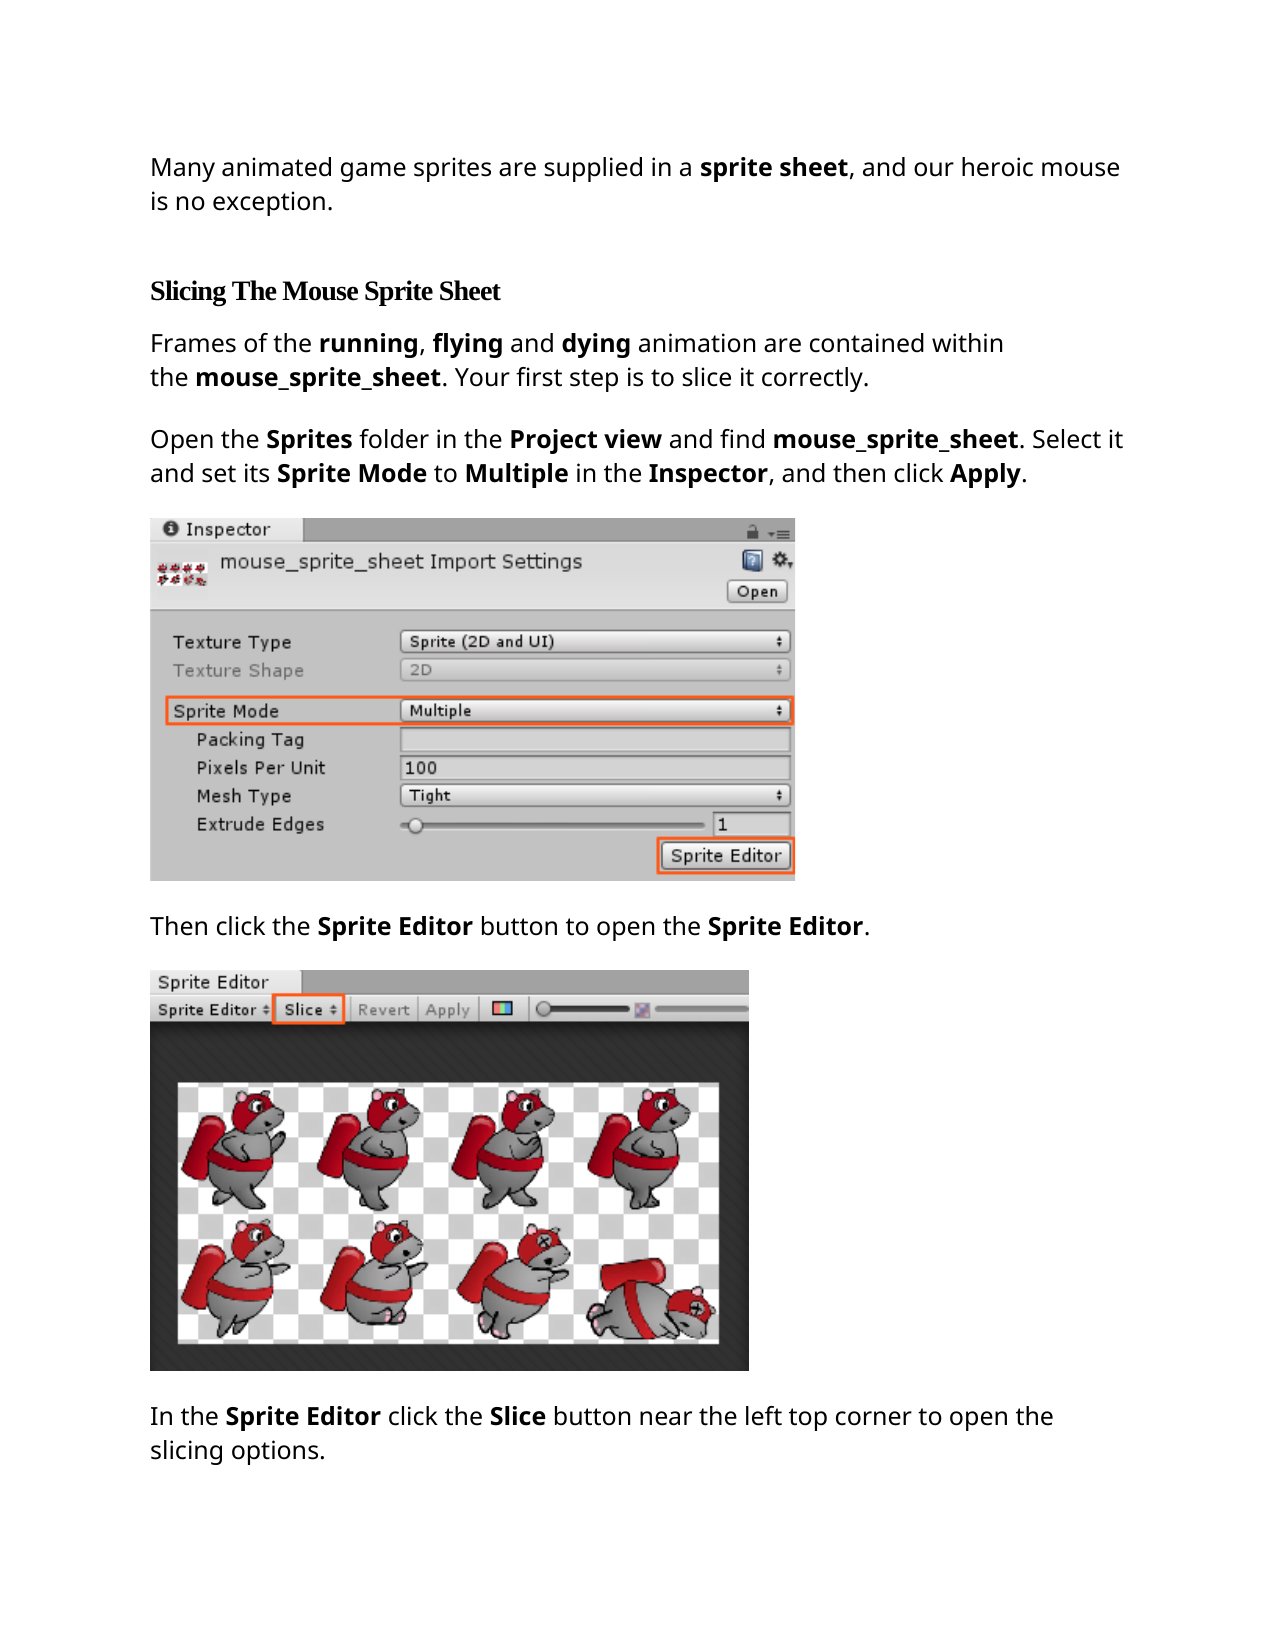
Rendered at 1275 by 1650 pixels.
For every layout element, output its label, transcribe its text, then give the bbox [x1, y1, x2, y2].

text Many animated game sprites are supplied in a sprite sheet, and our heroic mouse is no exception. [150, 150, 1125, 218]
text Then click the Sprite Editor button to open the Sprite Editor. [150, 909, 1125, 943]
text Slicing The Mouse Sprite Sheet [150, 274, 1125, 307]
text In the Sprite Editor click the Slice button near the left top corner to open the slicing options. [150, 1399, 1125, 1467]
picture [150, 518, 796, 881]
text Frames of the running, flying and dying animation are contained within the mouse_sprite_sheet. Your first step is to slice it correctly. [150, 326, 1125, 394]
picture [150, 970, 749, 1371]
text Open the Sprites folder in the Project view and find mouse_sprite_sheet. Select it and set its Sprite Mode to Multiple in the Inspector, and then click Apply. [150, 422, 1125, 490]
